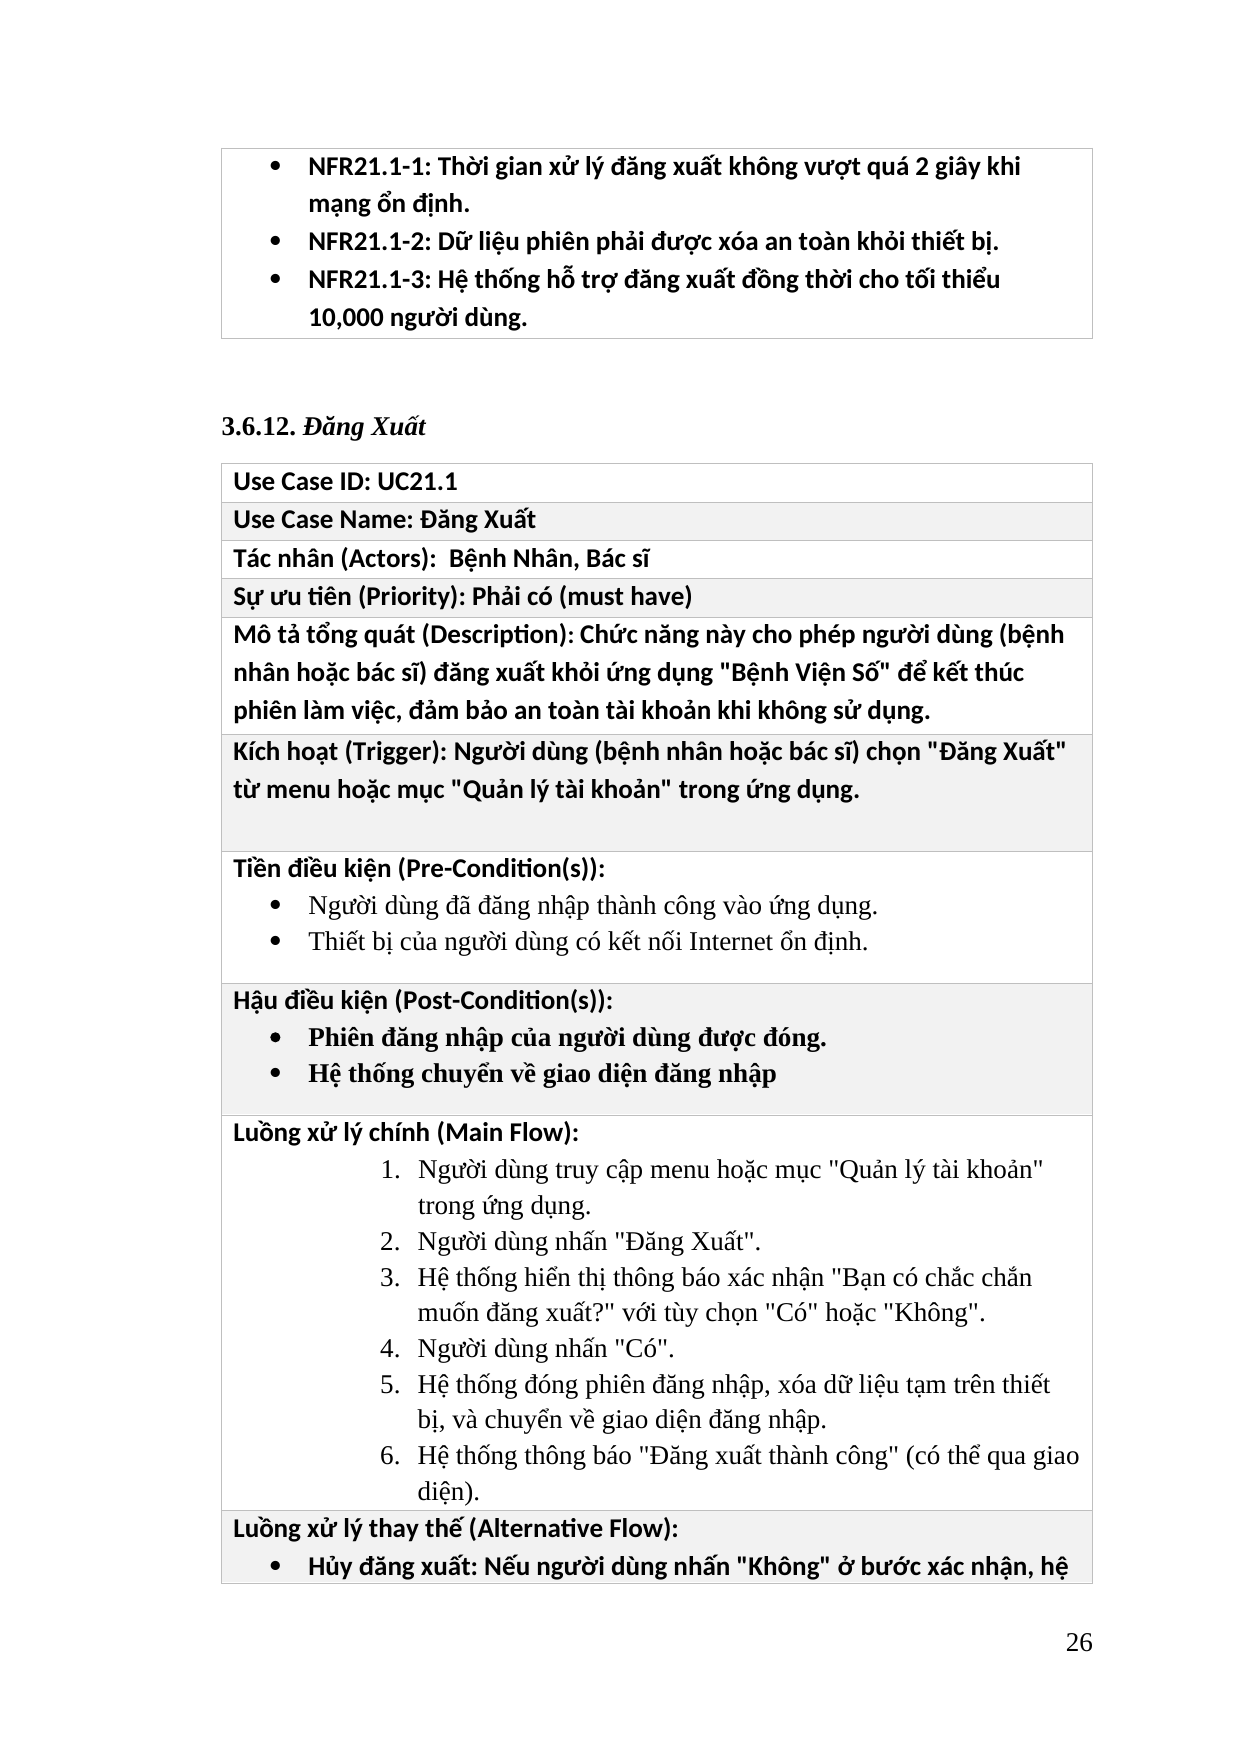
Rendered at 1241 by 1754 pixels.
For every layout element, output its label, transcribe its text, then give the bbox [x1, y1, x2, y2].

table_cell Hậu điều kiện (Post-Condition(s)): Phiên đăng nhập của người dùng được đóng. Hệ thống chuyển về giao diện đăng nhập [222, 984, 1092, 1114]
table_cell Use Case Name: Đăng Xuất [222, 503, 1092, 540]
table_cell Kích hoạt (Trigger): Người dùng (bệnh nhân hoặc bác sĩ) chọn "Đăng Xuất" từ menu hoặc mục "Quản lý tài khoản" trong ứng dụng. [222, 735, 1092, 851]
table_cell Tác nhân (Actors): Bệnh Nhân, Bác sĩ [222, 541, 1092, 578]
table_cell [222, 149, 1092, 338]
table_header Use Case ID: UC21.1 [222, 464, 1092, 502]
table_cell Mô tả tổng quát (Description): Chức năng này cho phép người dùng (bệnh nhân hoặc bác sĩ) đăng xuất khỏi ứng dụng "Bệnh Viện Số" để kết thúc phiên làm việc, đảm bảo an toàn tài khoản khi không sử dụng. [222, 618, 1092, 733]
table_cell Luồng xử lý chính (Main Flow): Người dùng truy cập menu hoặc mục "Quản lý tài khoản" trong ứng dụng. Người dùng nhấn "Đăng Xuất". Hệ thống hiển thị thông báo xác nhận "Bạn có chắc chắn muốn đăng xuất?" với tùy chọn "Có" hoặc "Không". Người dùng nhấn "Có". Hệ thống đóng phiên đăng nhập, xóa dữ liệu tạm trên thiết bị, và chuyển về giao diện đăng nhập. Hệ thống thông báo "Đăng xuất thành công" (có thể qua giao diện). [222, 1116, 1092, 1510]
table_cell Tiền điều kiện (Pre-Condition(s)): Người dùng đã đăng nhập thành công vào ứng dụng. Thiết bị của người dùng có kết nối Internet ổn định. [222, 852, 1092, 982]
subtitle Đăng Xuất [221, 410, 1092, 442]
table_cell Sự ưu tiên (Priority): Phải có (must have) [222, 579, 1092, 617]
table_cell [222, 1511, 1092, 1582]
